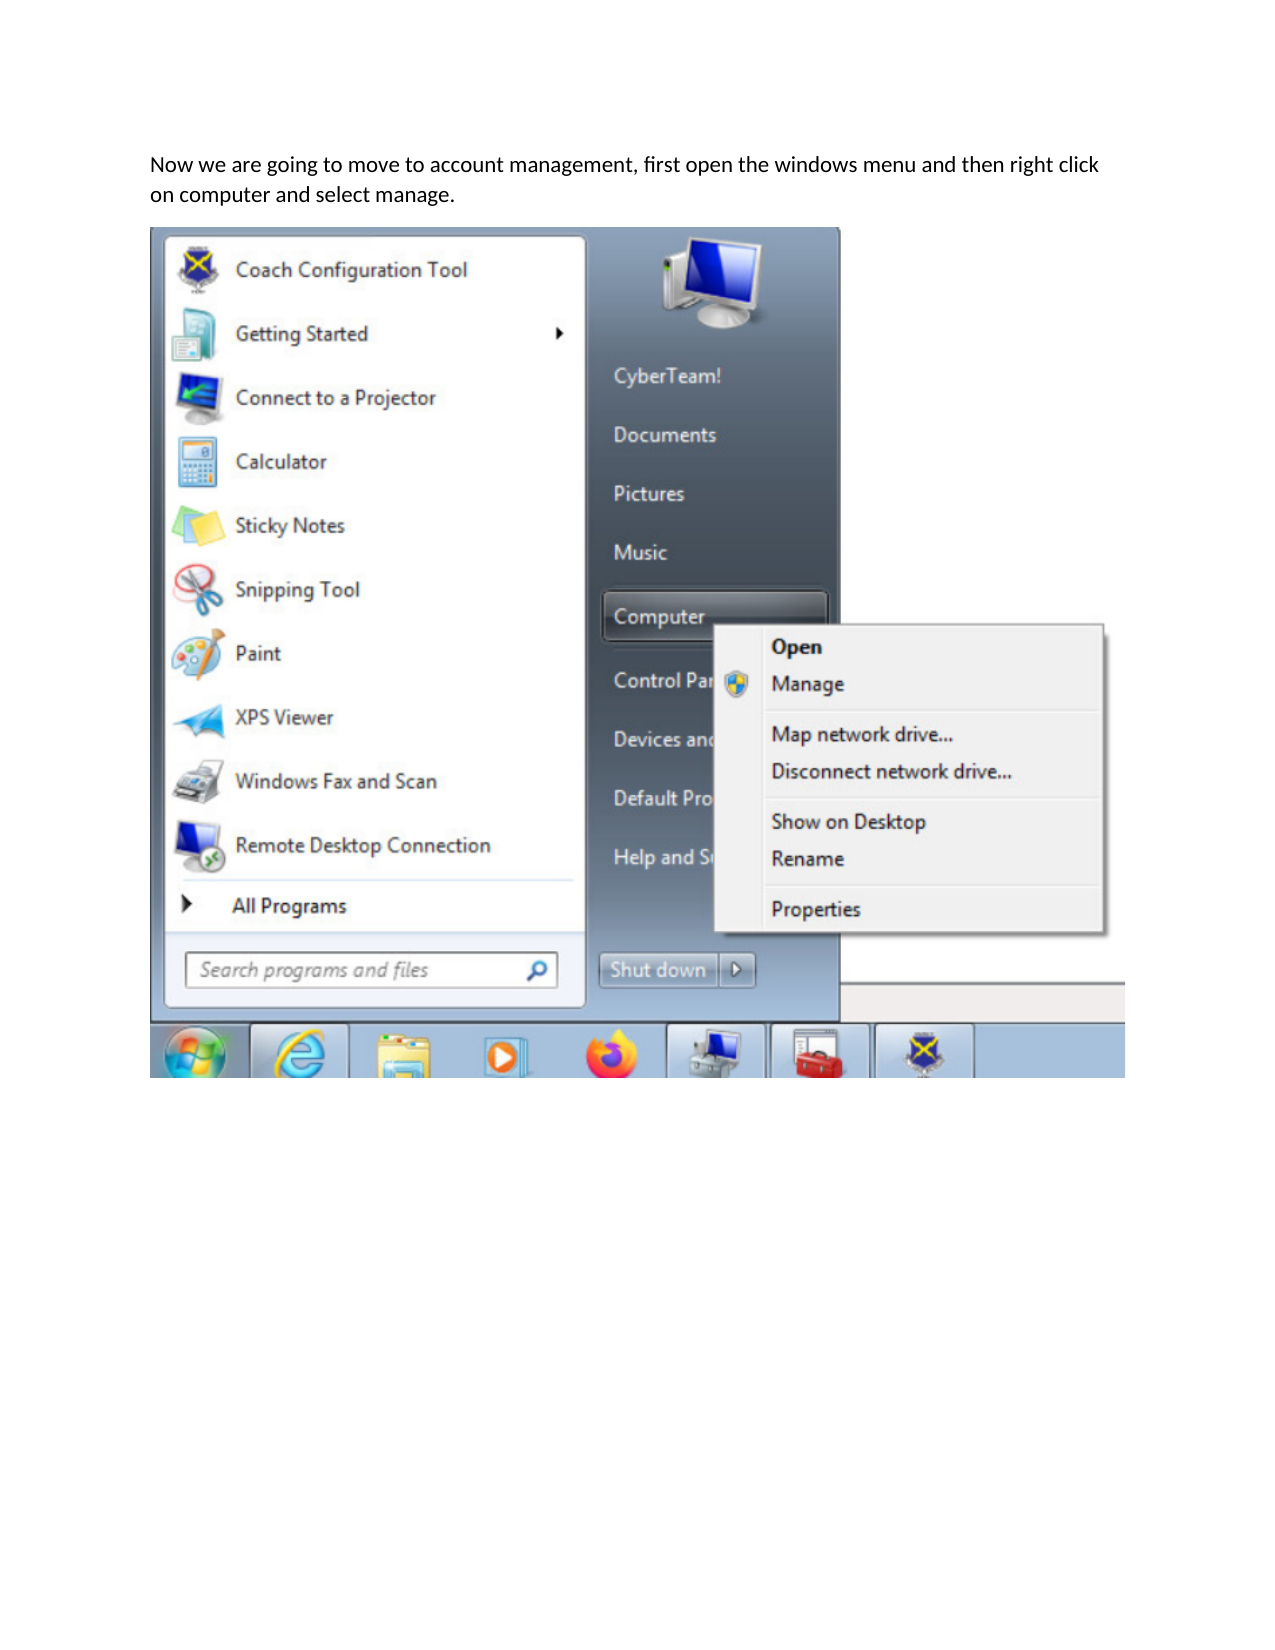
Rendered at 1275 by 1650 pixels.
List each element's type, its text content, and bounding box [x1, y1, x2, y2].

picture [150, 227, 1125, 1078]
text Now we are going to move to account management, first open the windows menu and then right click on computer and select manage. [150, 150, 1125, 208]
